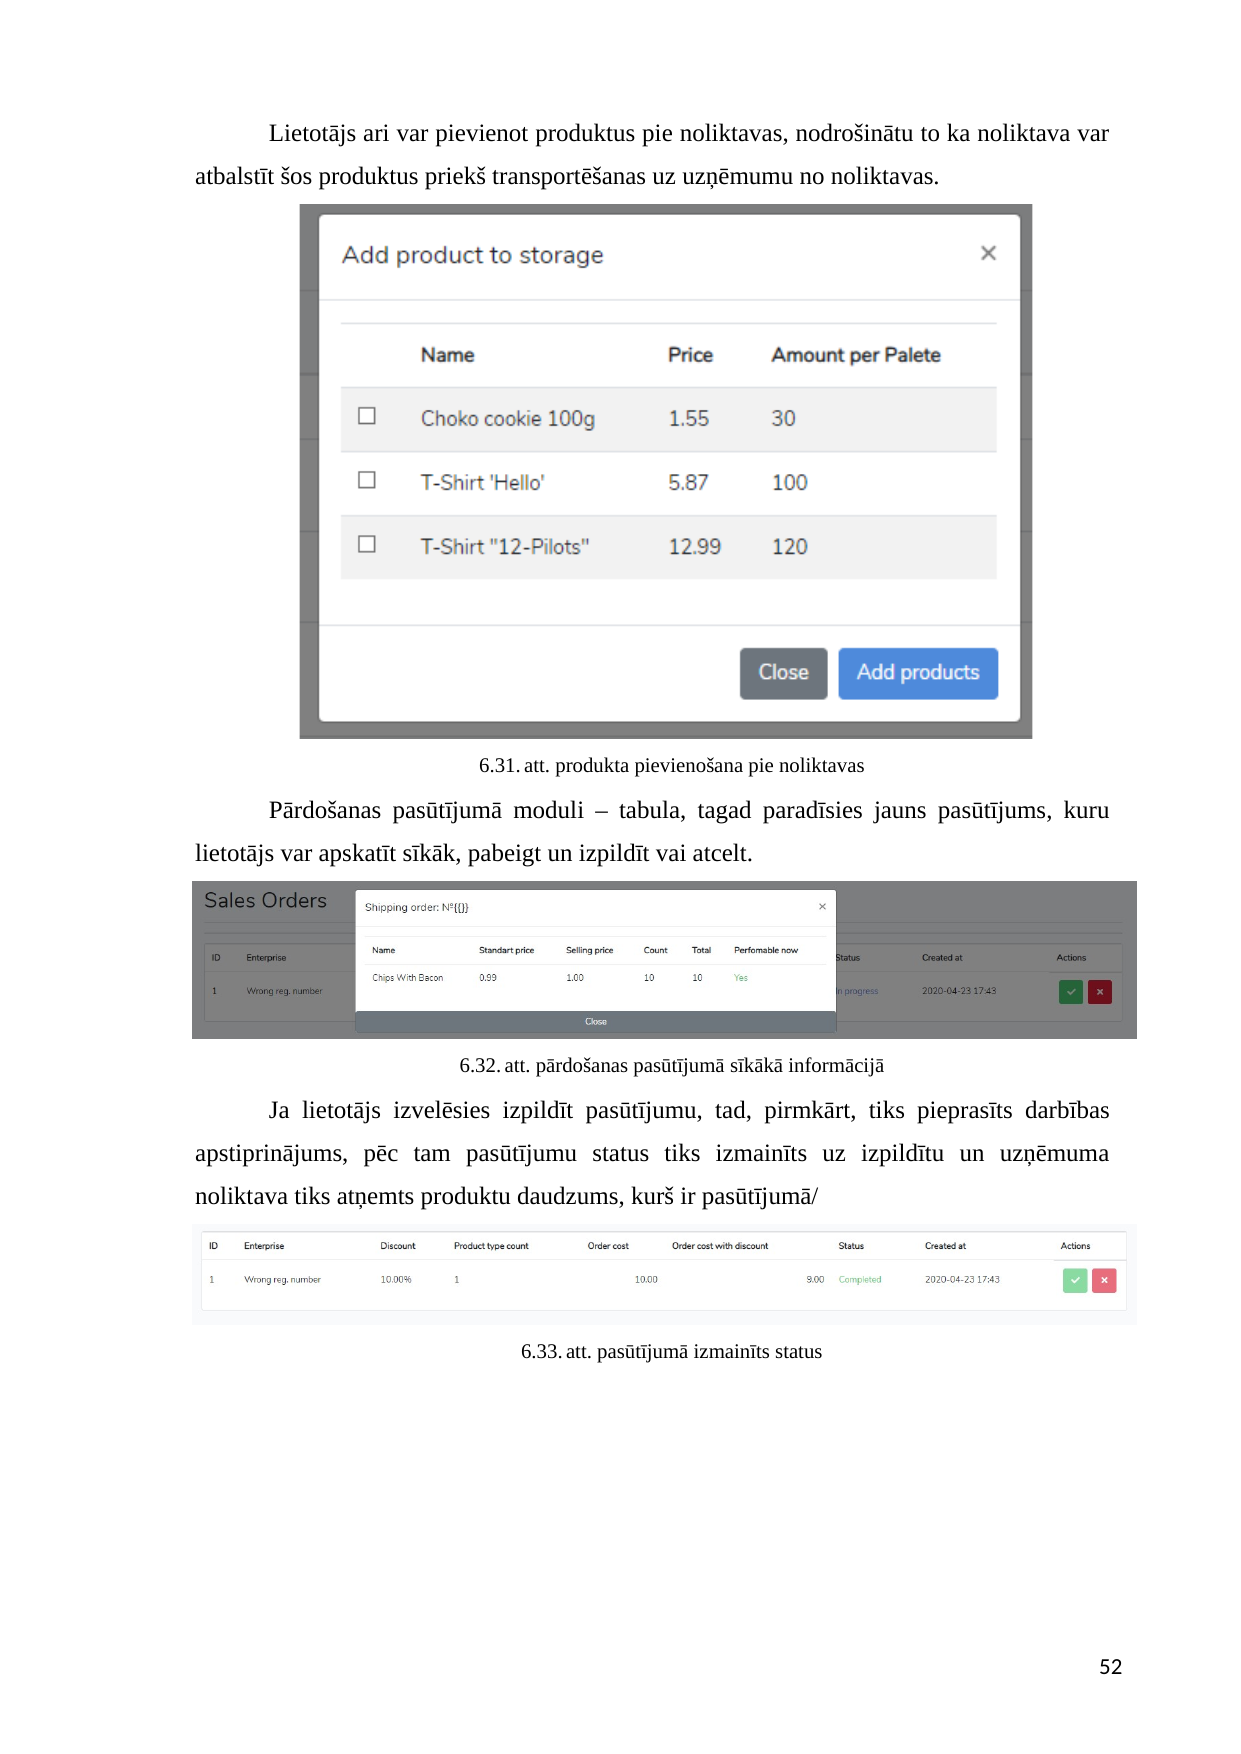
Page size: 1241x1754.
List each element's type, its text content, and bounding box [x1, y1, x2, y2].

list att. pārdošanas pasūtījumā sīkākā informācijā [221, 1053, 1122, 1077]
list att. produkta pievienošana pie noliktavas [221, 753, 1122, 777]
list att. pasūtījumā izmainīts status [221, 1339, 1122, 1363]
picture [192, 881, 1137, 1039]
picture [299, 204, 1033, 739]
text Pārdošanas pasūtījumā moduli – tabula, tagad paradīsies jauns pasūtījums, kuru lietotājs var apskatīt sīkāk, pabeigt un izpildīt vai atcelt. [195, 795, 1110, 867]
picture [192, 1224, 1137, 1325]
text Lietotājs ari var pievienot produktus pie noliktavas, nodrošinātu to ka noliktava var atbalstīt šos produktus priekš transportēšanas uz uzņēmumu no noliktavas. [195, 118, 1110, 190]
text Ja lietotājs izvelēsies izpildīt pasūtījumu, tad, pirmkārt, tiks pieprasīts darbības apstiprinājums, pēc tam pasūtījumu status tiks izmainīts uz izpildītu un uzņēmuma noliktava tiks atņemts produktu daudzums, kurš ir pasūtījumā/ [195, 1095, 1110, 1210]
